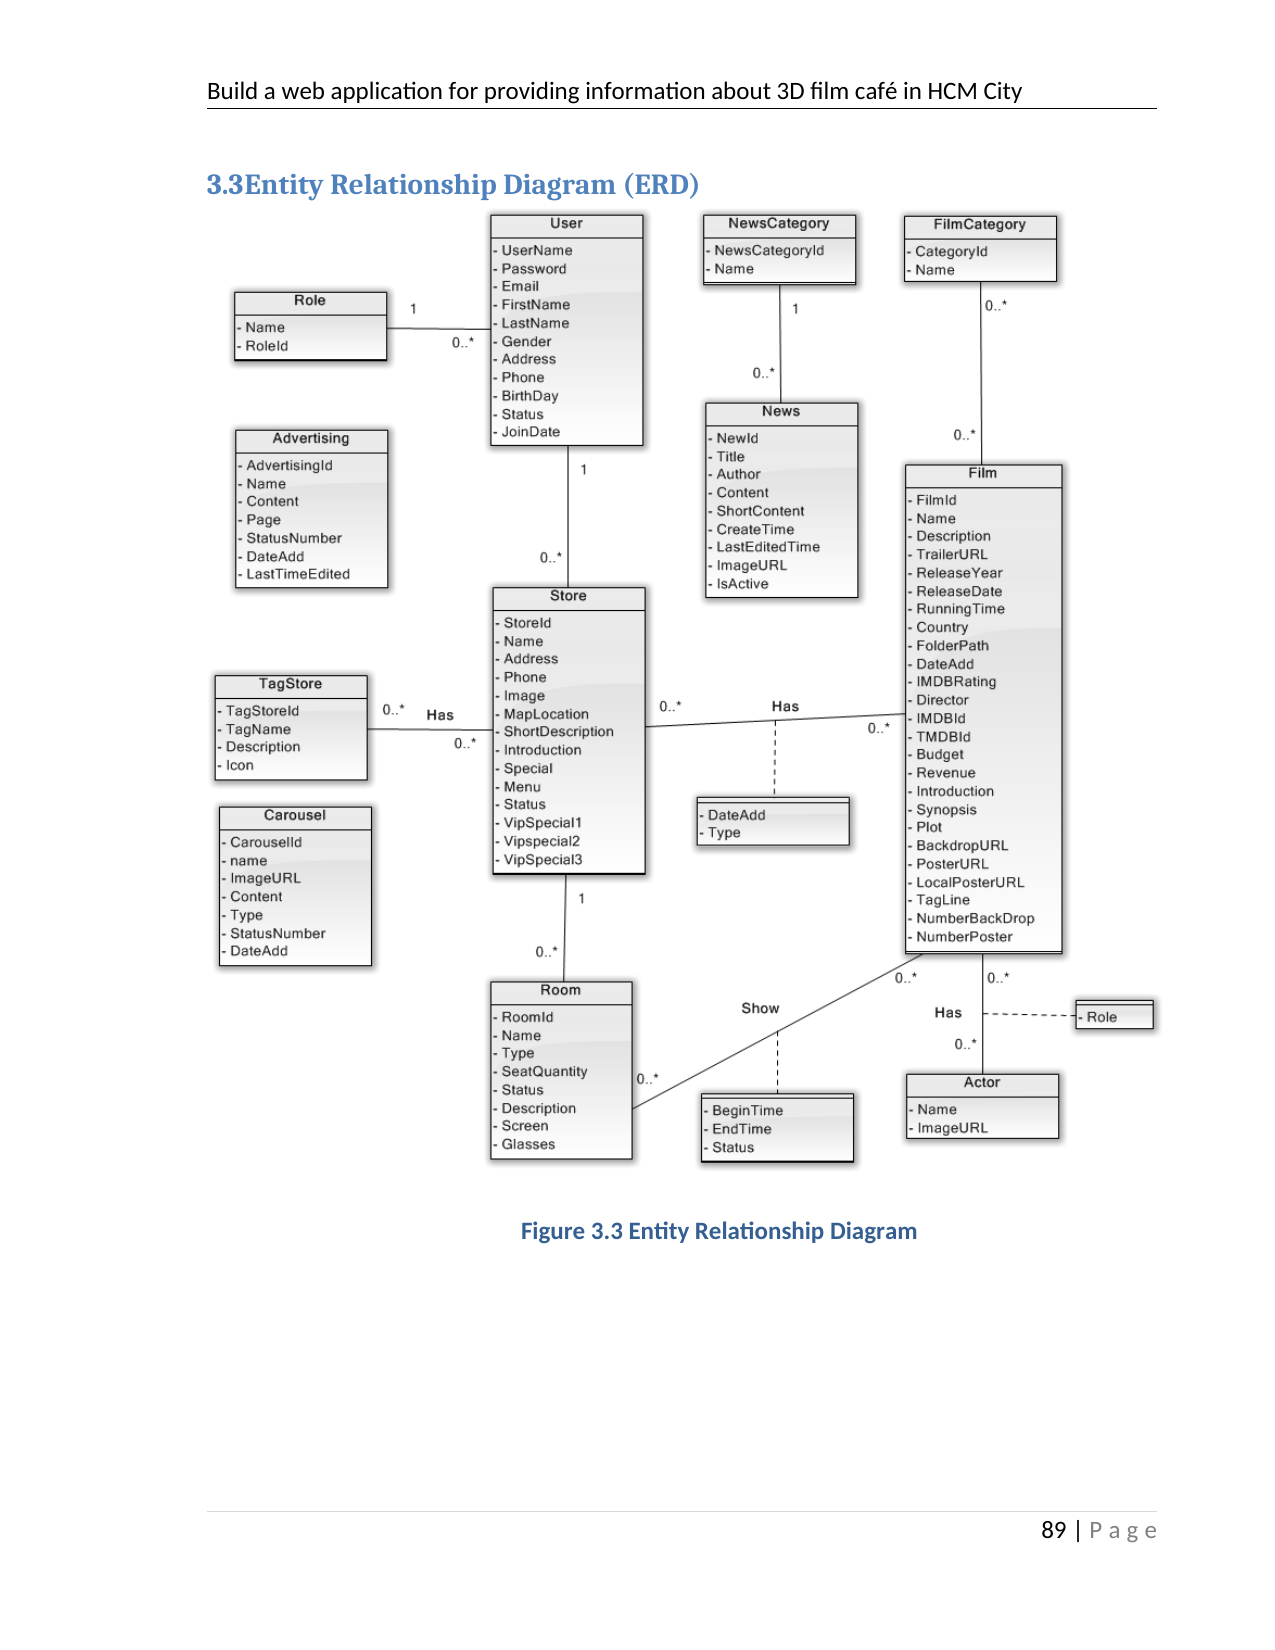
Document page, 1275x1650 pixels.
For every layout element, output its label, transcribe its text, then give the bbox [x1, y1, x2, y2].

text Figure 3.3 Entity Relationship Diagram [282, 1215, 1157, 1246]
picture [206, 207, 1182, 1190]
subtitle Entity Relationship Diagram (ERD) [207, 168, 1157, 202]
